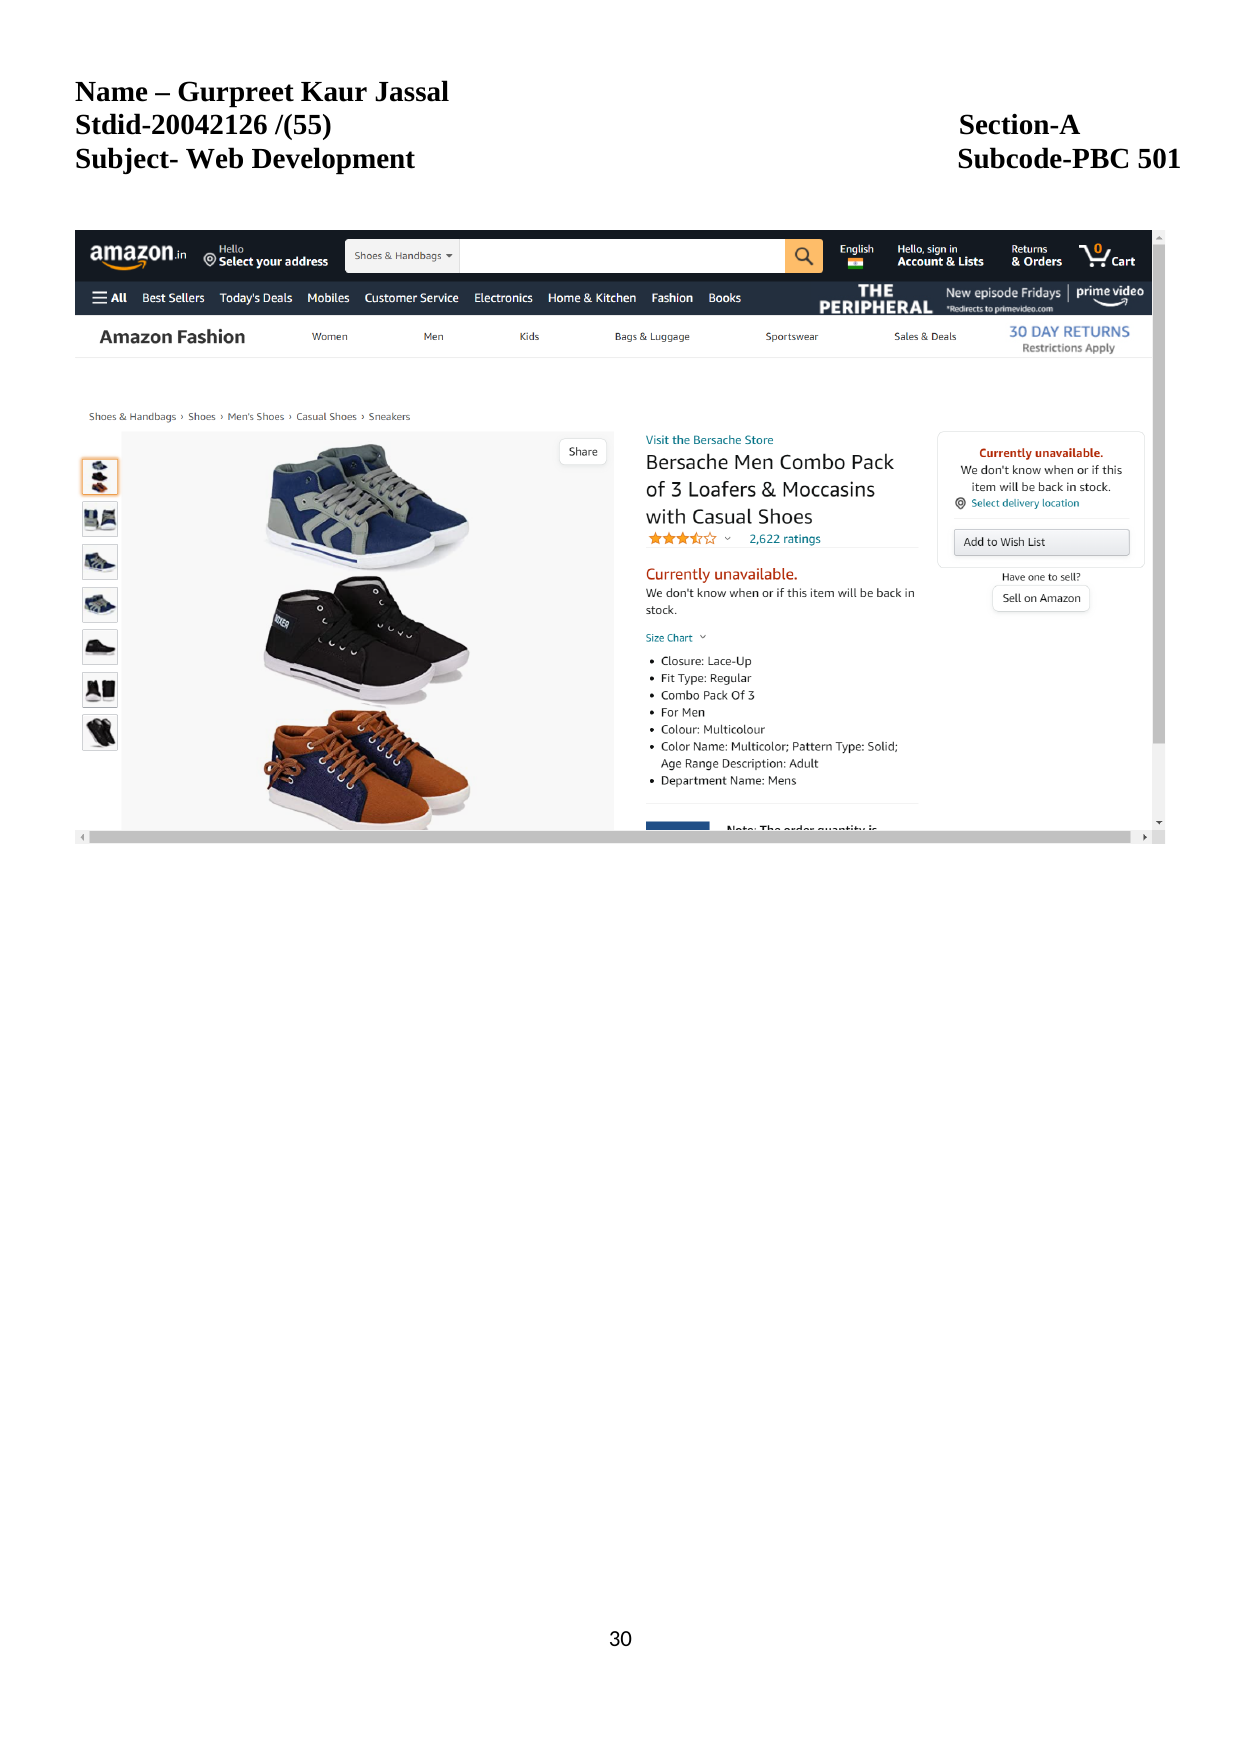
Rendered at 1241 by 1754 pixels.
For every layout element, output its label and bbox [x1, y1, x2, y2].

picture [75, 230, 1166, 844]
